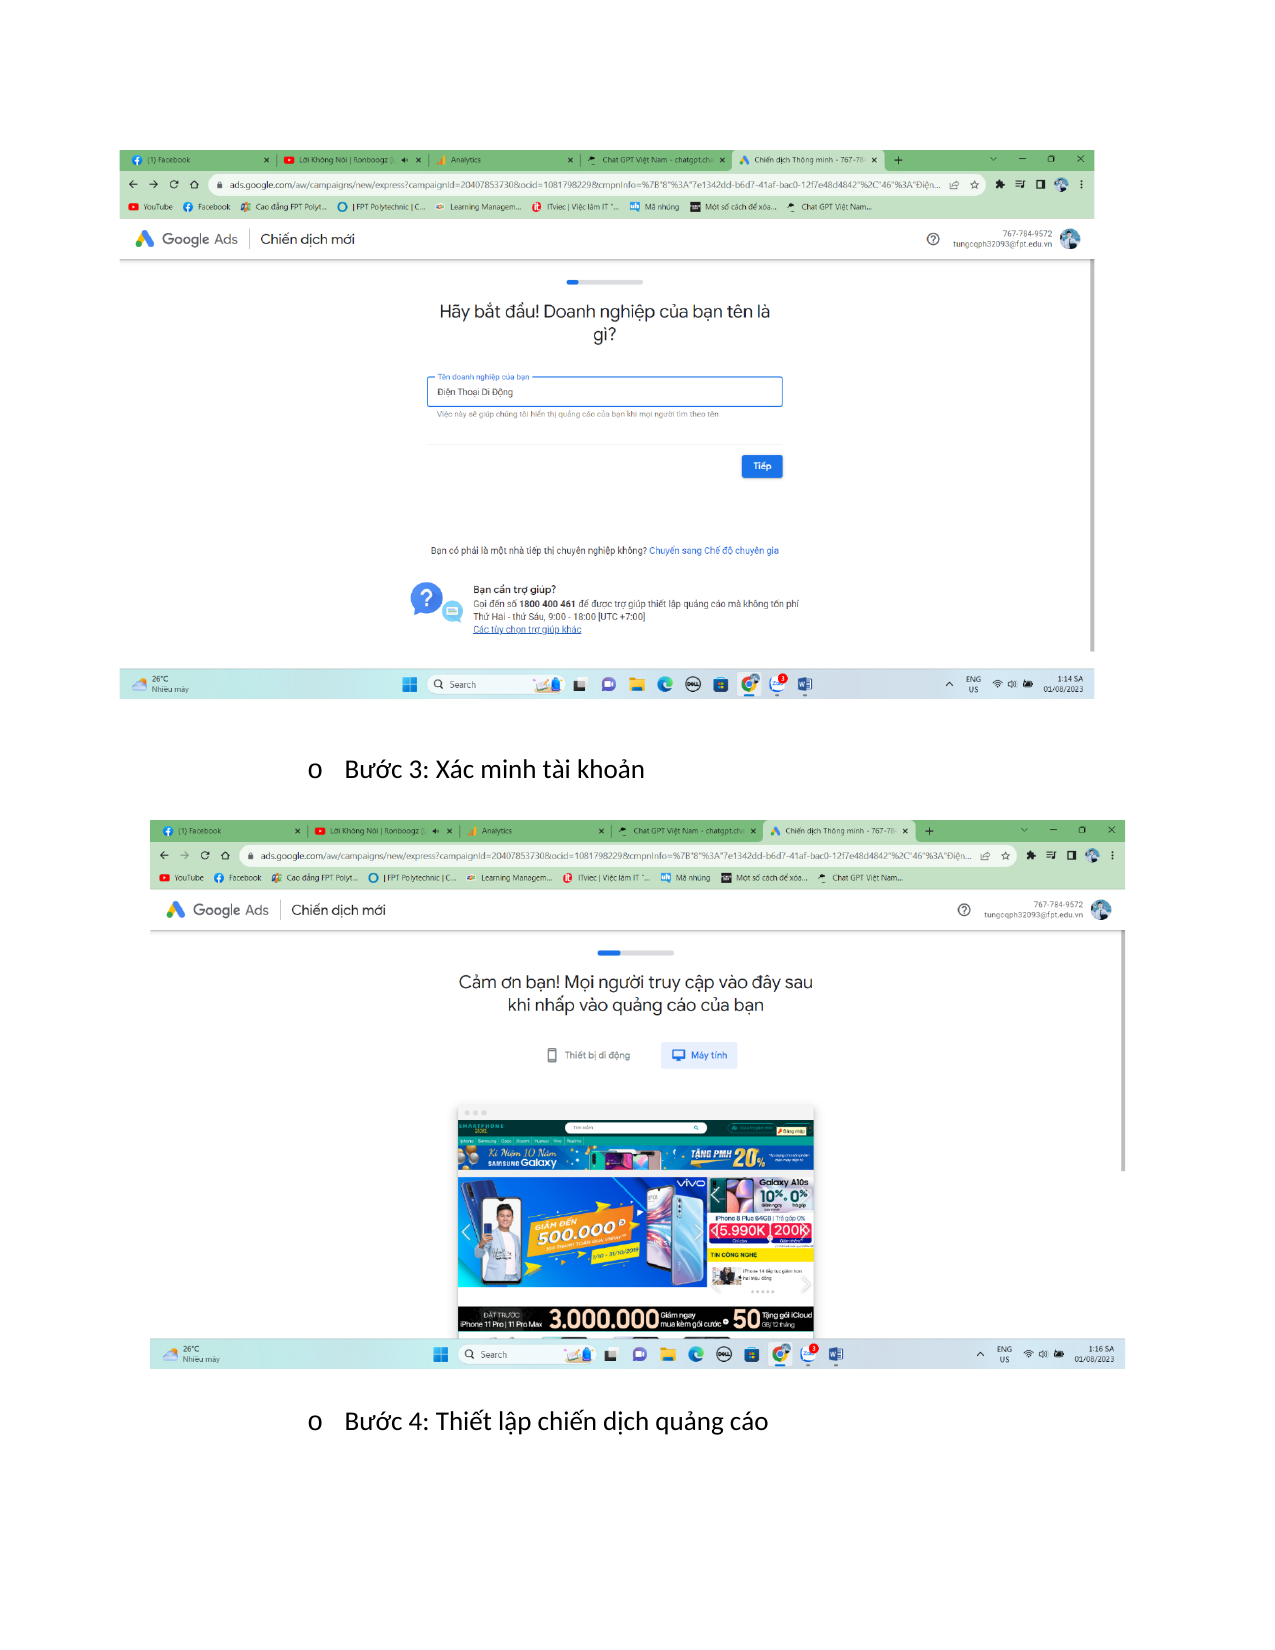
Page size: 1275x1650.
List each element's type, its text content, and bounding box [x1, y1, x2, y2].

list Bước 3: Xác minh tài khoản [307, 220, 1125, 787]
list Bước 4: Thiết lập chiến dịch quảng cáo [307, 1404, 1125, 1438]
picture [150, 820, 1125, 1369]
picture [119, 150, 1095, 699]
